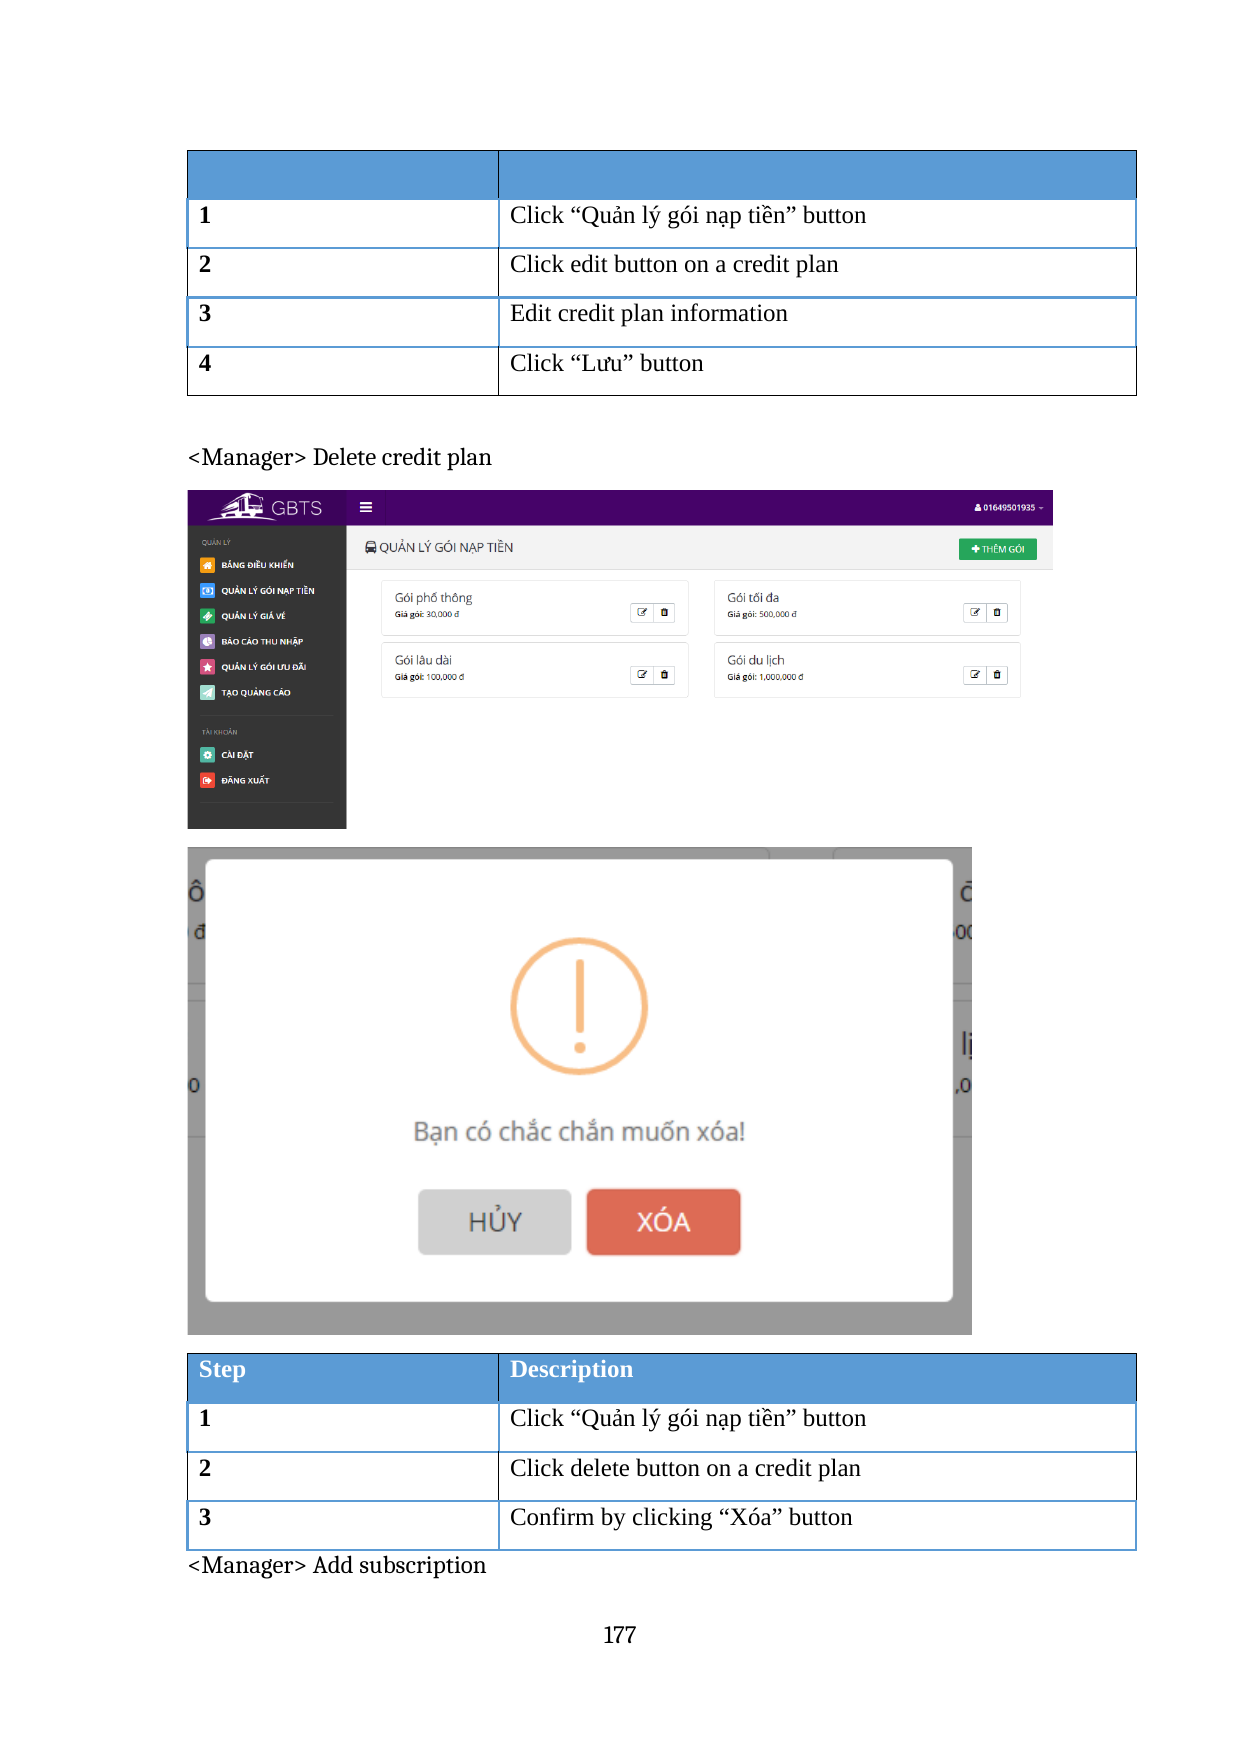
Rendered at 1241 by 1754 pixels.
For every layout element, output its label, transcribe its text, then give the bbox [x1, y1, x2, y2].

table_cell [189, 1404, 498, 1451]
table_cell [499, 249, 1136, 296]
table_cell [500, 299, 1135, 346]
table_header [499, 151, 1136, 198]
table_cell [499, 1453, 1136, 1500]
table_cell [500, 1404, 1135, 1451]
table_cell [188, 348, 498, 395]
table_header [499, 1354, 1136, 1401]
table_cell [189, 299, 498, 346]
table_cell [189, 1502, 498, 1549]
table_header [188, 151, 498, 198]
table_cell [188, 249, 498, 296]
picture [187, 490, 1053, 829]
text <Manager> Add subscription [187, 1551, 1053, 1580]
picture [187, 847, 972, 1335]
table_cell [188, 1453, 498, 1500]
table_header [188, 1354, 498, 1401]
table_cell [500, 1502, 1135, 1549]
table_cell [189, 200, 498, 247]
text <Manager> Delete credit plan [187, 443, 1053, 472]
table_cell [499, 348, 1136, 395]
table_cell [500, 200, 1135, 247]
